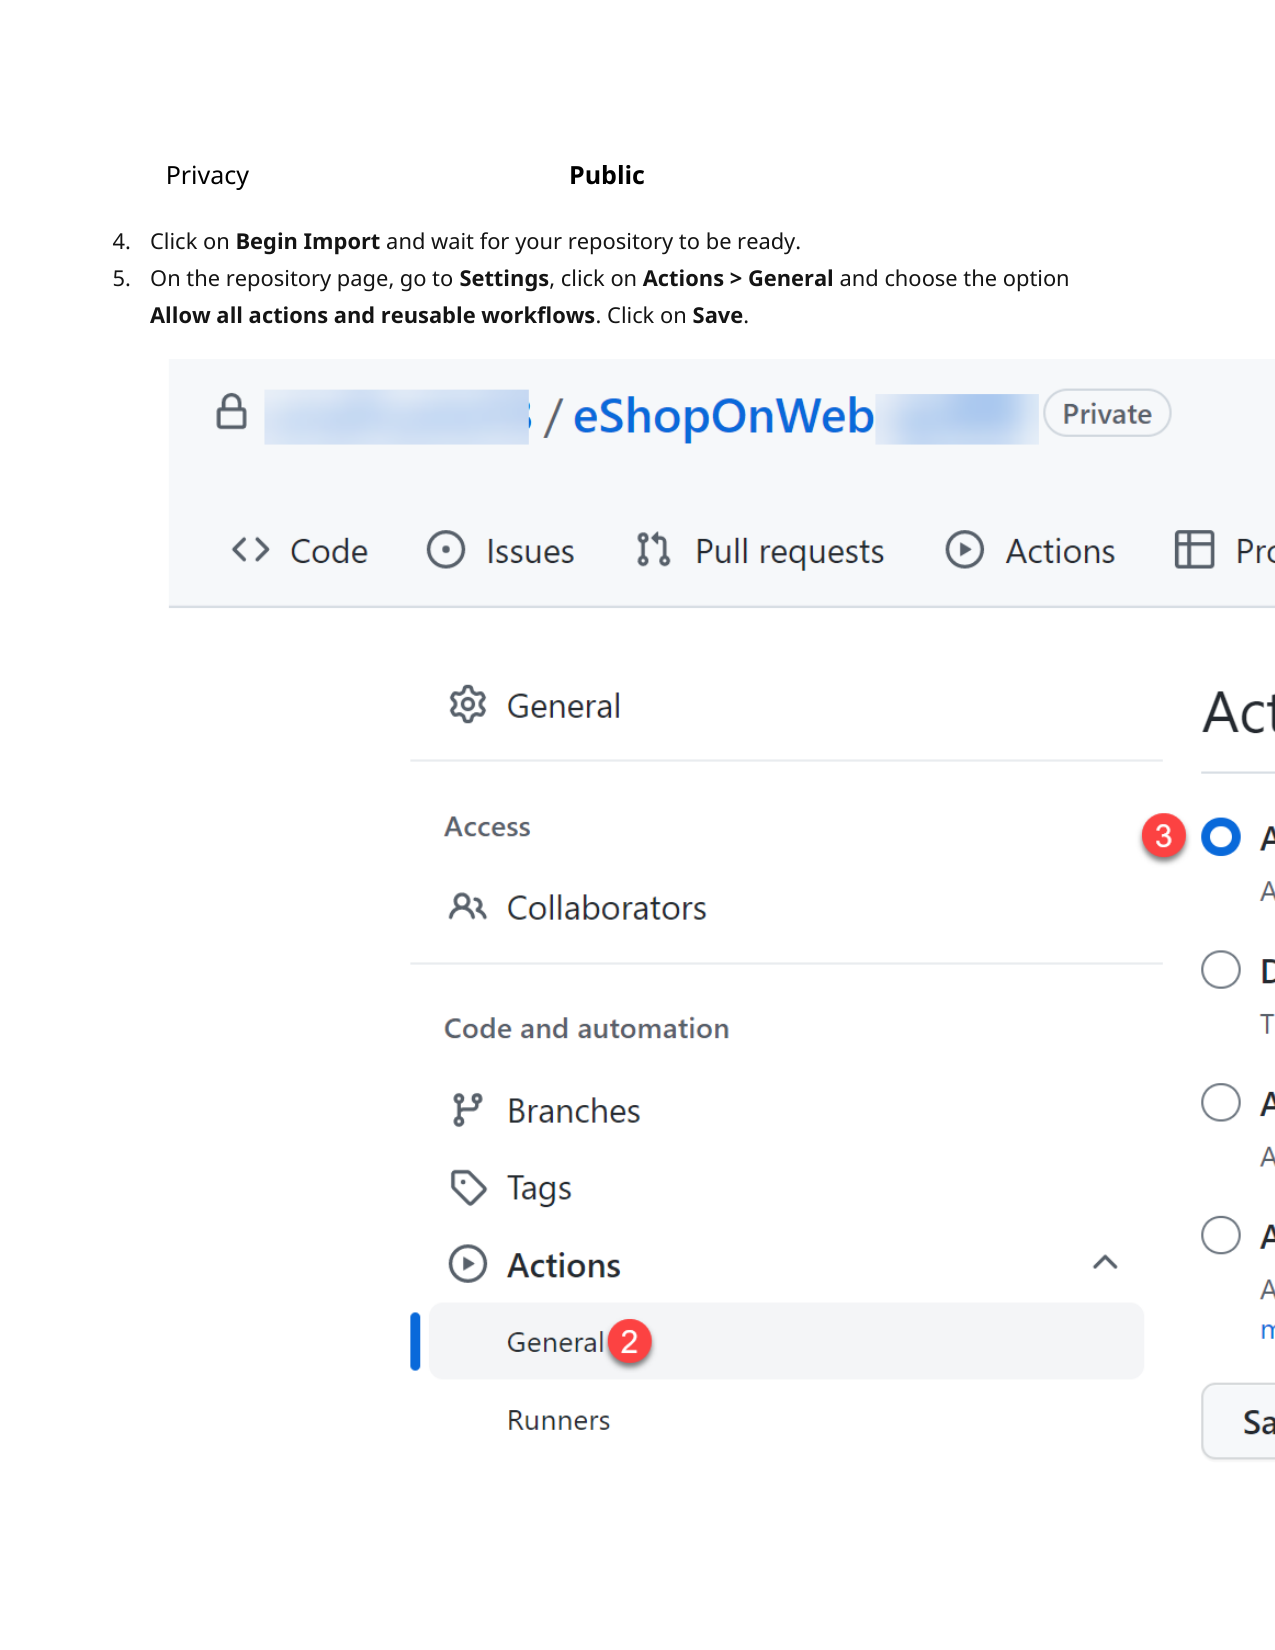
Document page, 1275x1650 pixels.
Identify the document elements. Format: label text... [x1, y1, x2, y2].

table_cell Privacy [150, 150, 553, 204]
list Click on Begin Import and wait for your repository to be ready. [112, 226, 1100, 256]
table_cell Public [553, 150, 1257, 204]
list On the repository page, go to Settings, click on Actions > General and choose the option Allow all actions and reusable workflows. Click on Save. [112, 263, 1100, 330]
